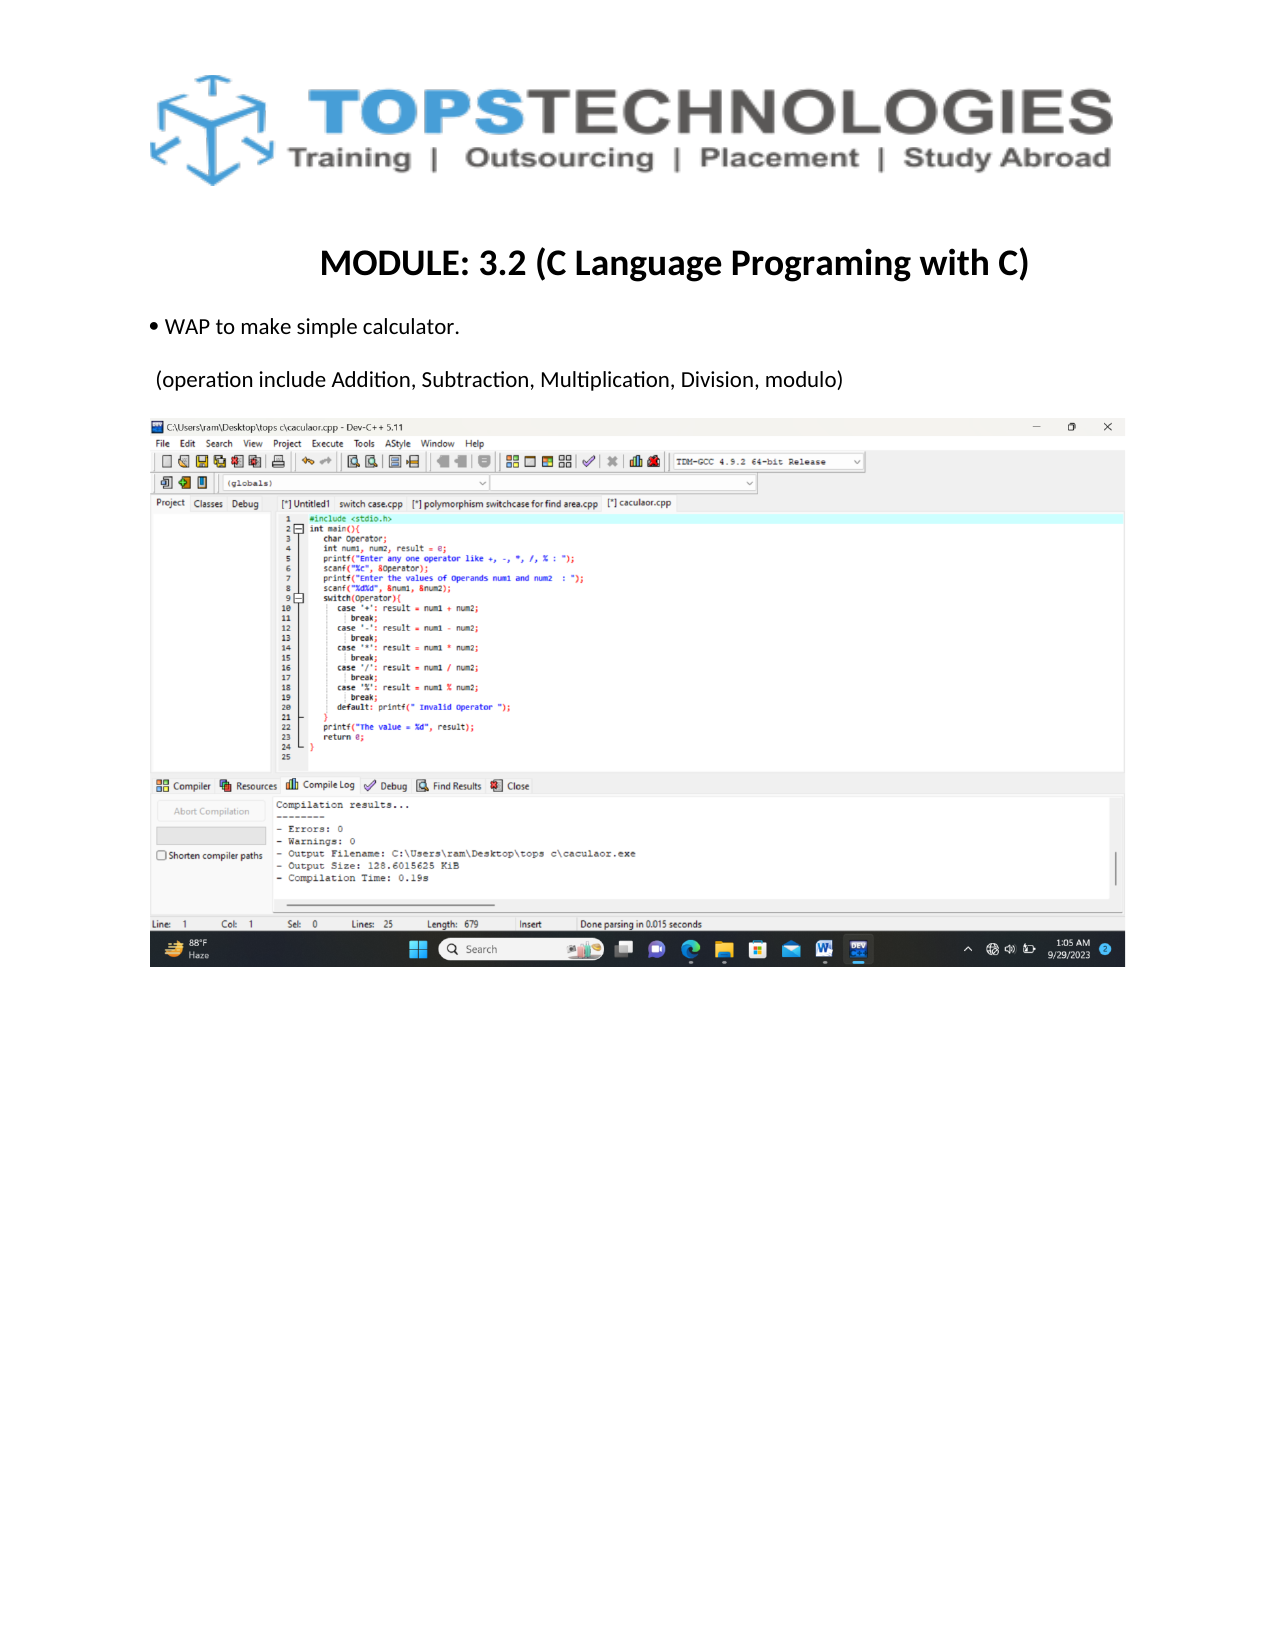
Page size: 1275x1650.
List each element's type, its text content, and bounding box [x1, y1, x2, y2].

picture [150, 418, 1125, 967]
list MODULE: 3.2 (C Language Programing with C) [225, 239, 1125, 284]
picture [150, 75, 1113, 186]
text (operation include Addition, Subtraction, Multiplication, Division, modulo) [150, 365, 1125, 393]
text WAP to make simple calculator. [150, 312, 1125, 340]
